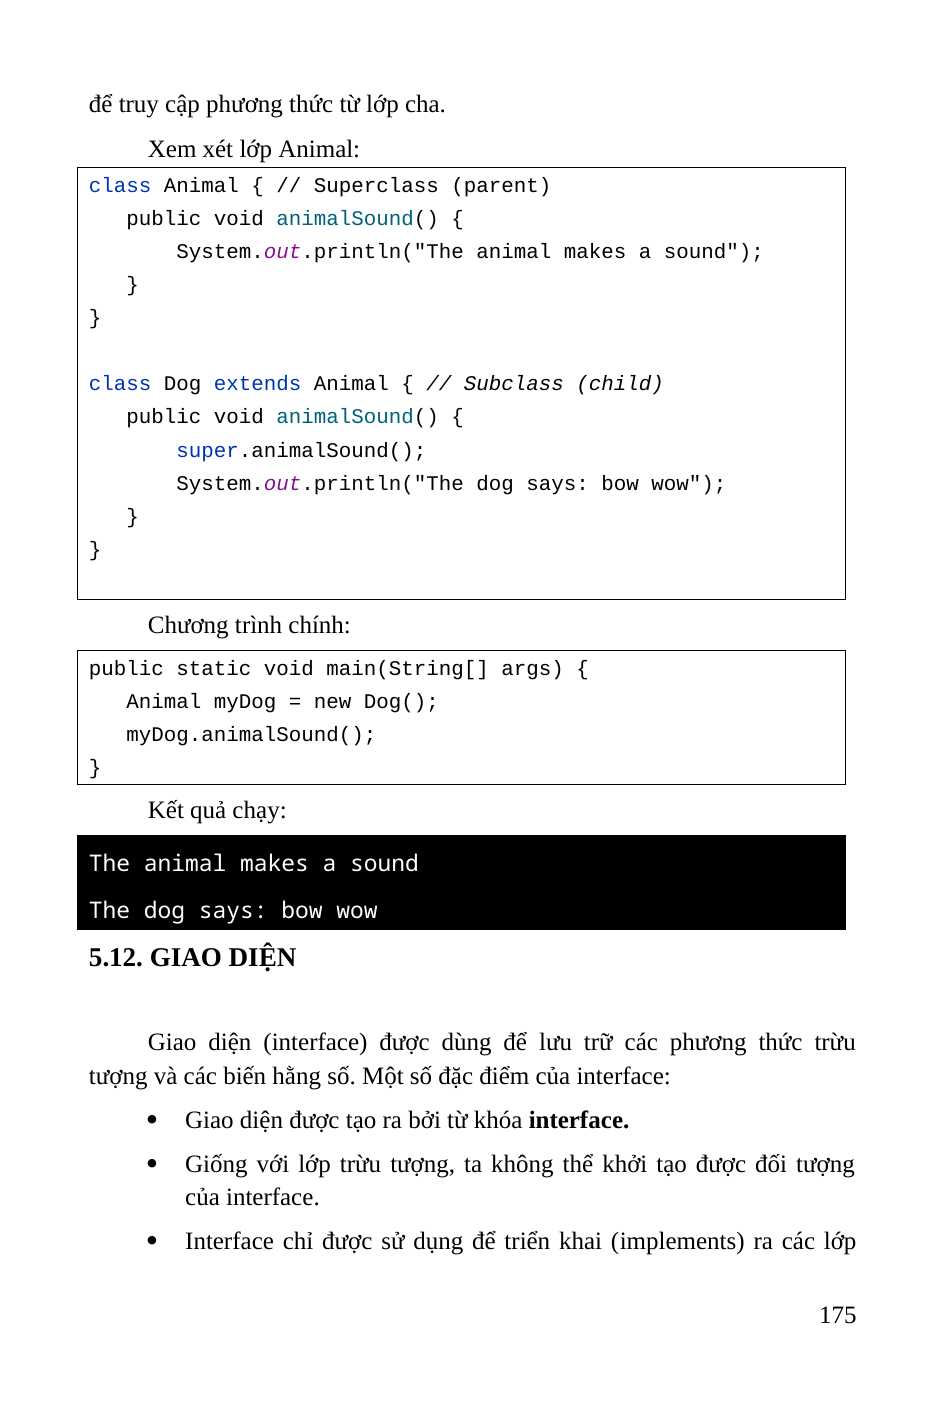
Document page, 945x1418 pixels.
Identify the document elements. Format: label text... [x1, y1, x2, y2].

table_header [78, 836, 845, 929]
list Giao diện được tạo ra bởi từ khóa interface. [148, 1105, 856, 1133]
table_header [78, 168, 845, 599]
text Chương trình chính: [89, 611, 856, 639]
list Giống với lớp trừu tượng, ta không thể khởi tạo được đối tượng của interface. [148, 1149, 856, 1211]
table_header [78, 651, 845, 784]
text Giao diện (interface) được dùng để lưu trữ các phương thức trừu tượng và các biến hằng số. Một số đặc điểm của interface: [89, 1027, 856, 1089]
subtitle 5.12. GIAO DIỆN [89, 941, 856, 972]
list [148, 1226, 856, 1255]
text Kết quả chạy: [89, 795, 856, 824]
text Xem xét lớp Animal: [89, 134, 856, 162]
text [89, 89, 856, 117]
